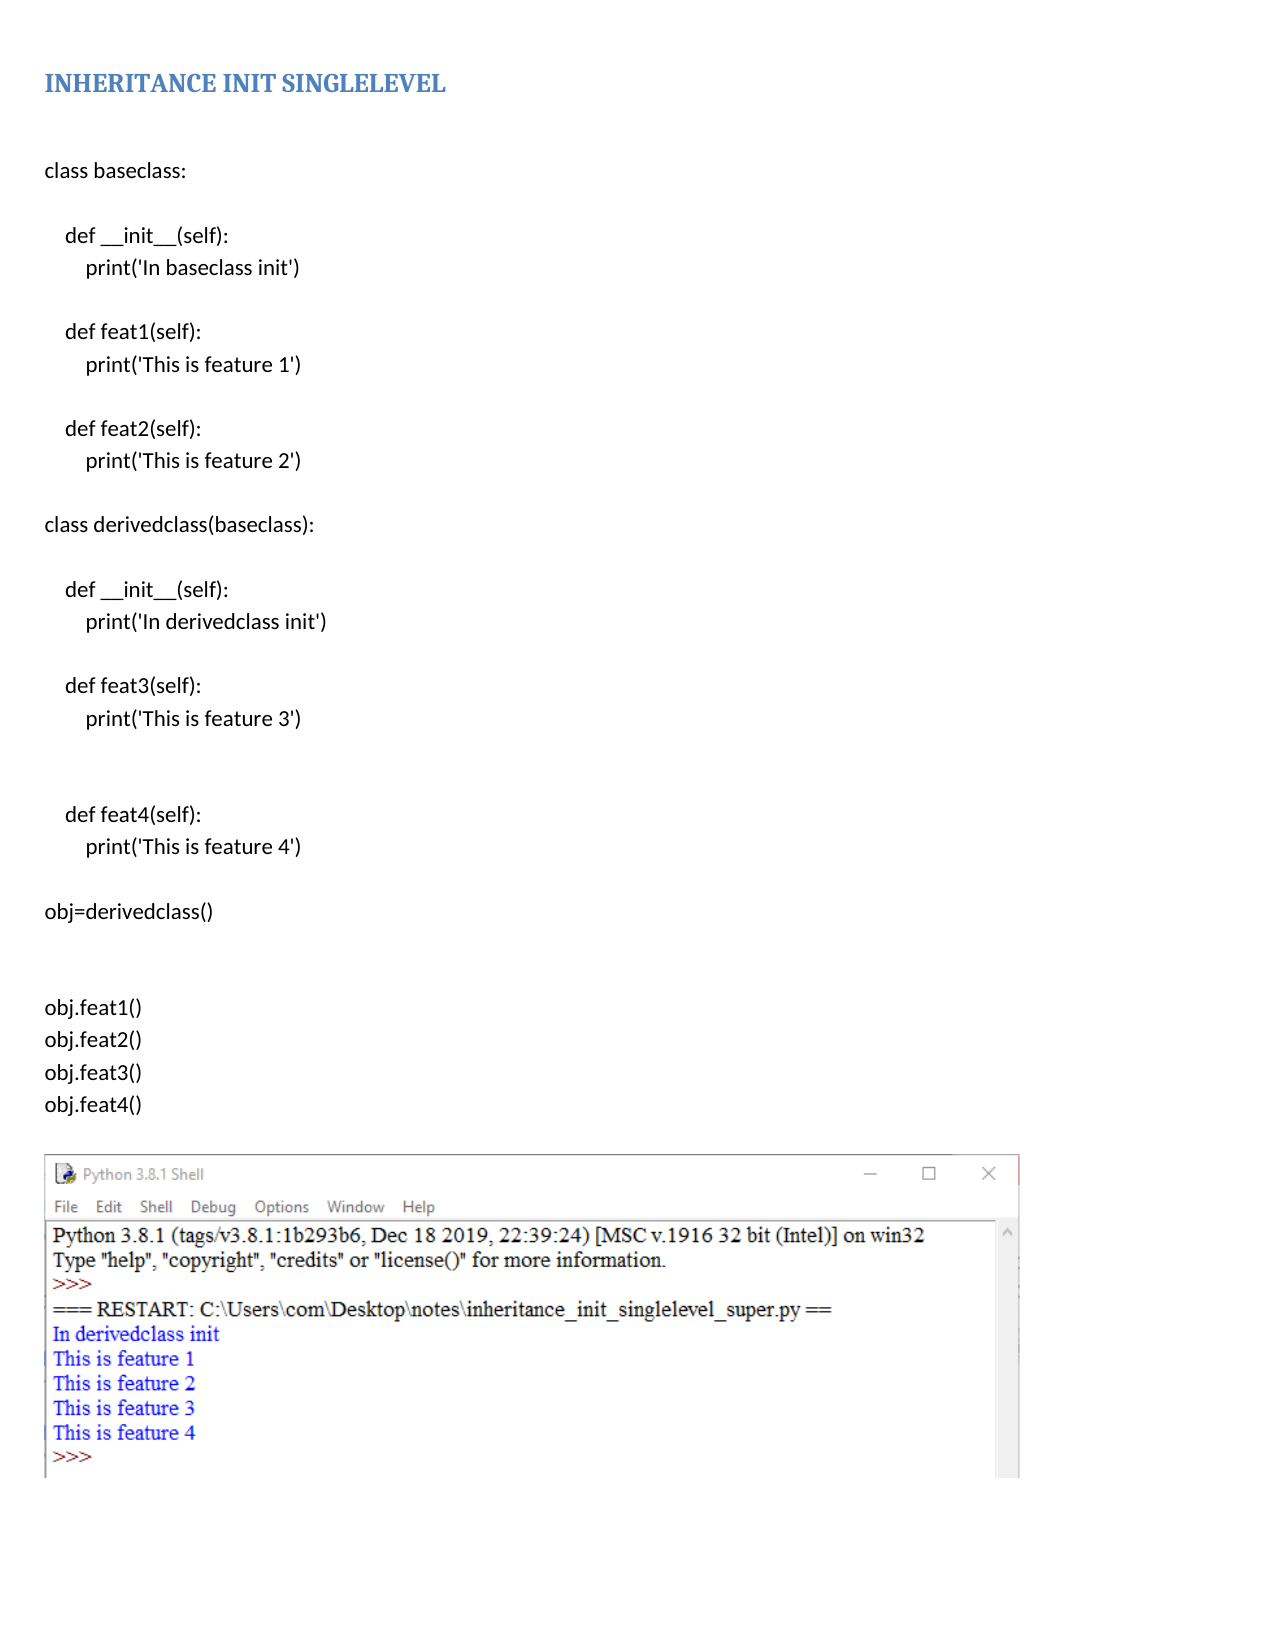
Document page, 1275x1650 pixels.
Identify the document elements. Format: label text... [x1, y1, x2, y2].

text obj.feat1() [44, 993, 1226, 1021]
text print('In baseclass init') [44, 253, 1226, 281]
text obj.feat2() [44, 1026, 1226, 1054]
text obj.feat3() [44, 1058, 1226, 1086]
text print('This is feature 2') [44, 446, 1226, 474]
text print('This is feature 1') [44, 350, 1226, 378]
text def __init__(self): [44, 575, 1226, 603]
text obj.feat4() [44, 1090, 1226, 1118]
picture [44, 1154, 1020, 1478]
text def feat4(self): [44, 800, 1226, 828]
text class baseclass: [44, 157, 1226, 184]
text print('This is feature 4') [44, 832, 1226, 861]
text print('This is feature 3') [44, 704, 1226, 732]
text def feat1(self): [44, 317, 1226, 346]
text print('In derivedclass init') [44, 607, 1226, 635]
text def __init__(self): [44, 221, 1226, 249]
text def feat2(self): [44, 414, 1226, 442]
text class derivedclass(baseclass): [44, 511, 1226, 539]
subtitle INHERITANCE INIT SINGLELEVEL [44, 68, 1226, 99]
text obj=derivedclass() [44, 897, 1226, 925]
text def feat3(self): [44, 672, 1226, 699]
